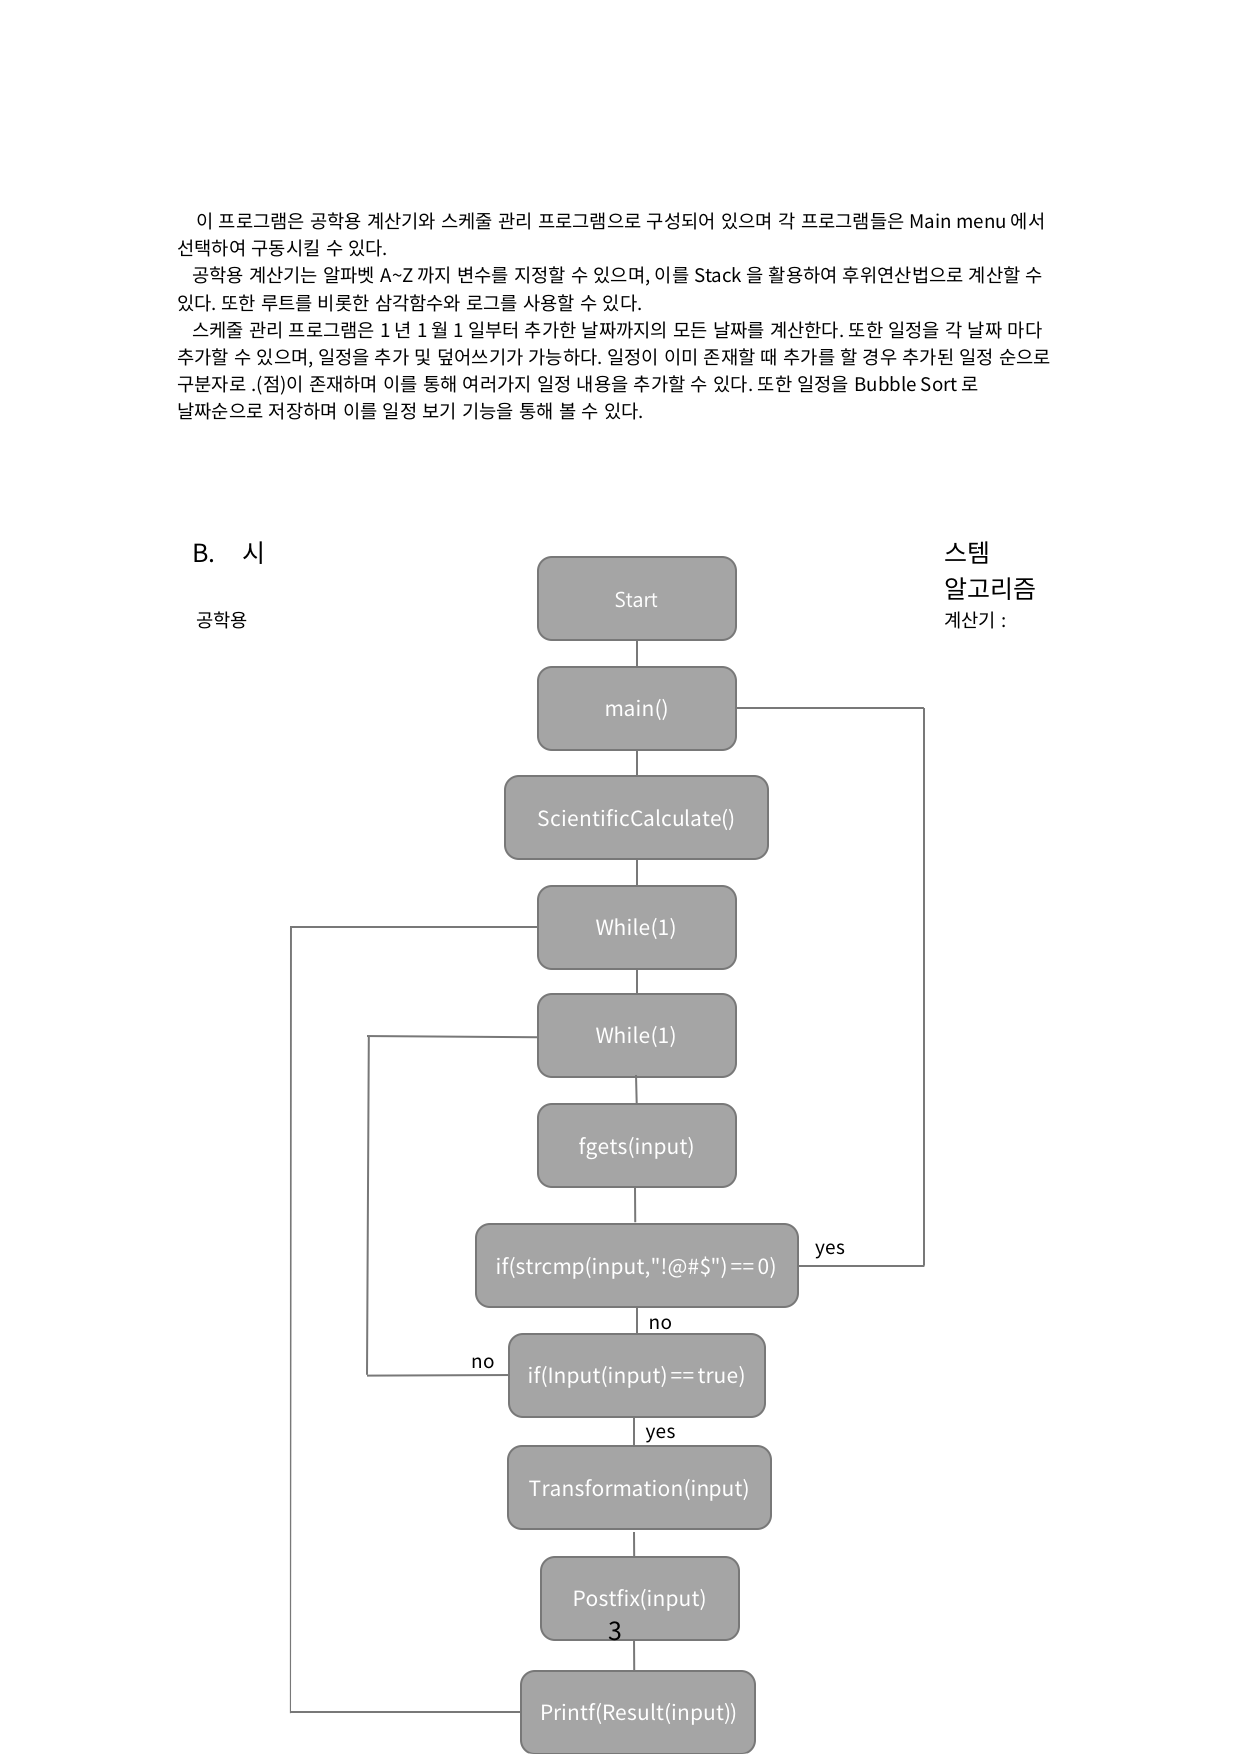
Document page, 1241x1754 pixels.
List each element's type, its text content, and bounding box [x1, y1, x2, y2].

text 이 프로그램은 공학용 계산기와 스케줄 관리 프로그램으로 구성되어 있으며 각 프로그램들은 Main menu에서 선택하여 구동시킬 수 있다. [177, 207, 1063, 261]
text 공학용 계산기 : [192, 606, 289, 633]
list 시스템 알고리즘 [192, 533, 1063, 606]
picture [289, 556, 926, 1754]
text 공학용 계산기 : [926, 606, 1063, 633]
text 공학용 계산기는 알파벳 A~Z까지 변수를 지정할 수 있으며, 이를 Stack을 활용하여 후위연산법으로 계산할 수 있다. 또한 루트를 비롯한 삼각함수와 로그를 사용할 수 있다. [177, 261, 1063, 316]
text 스케줄 관리 프로그램은 1년 1월 1일부터 추가한 날짜까지의 모든 날짜를 계산한다. 또한 일정을 각 날짜 마다 추가할 수 있으며, 일정을 추가 및 덮어쓰기가 가능하다. 일정이 이미 존재할 때 추가를 할 경우 추가된 일정 순으로 구분자로 .(점)이 존재하며 이를 통해 여러가지 일정 내용을 추가할 수 있다. 또한 일정을 Bubble Sort로 날짜순으로 저장하며 이를 일정 보기 기능을 통해 볼 수 있다. [177, 316, 1063, 424]
